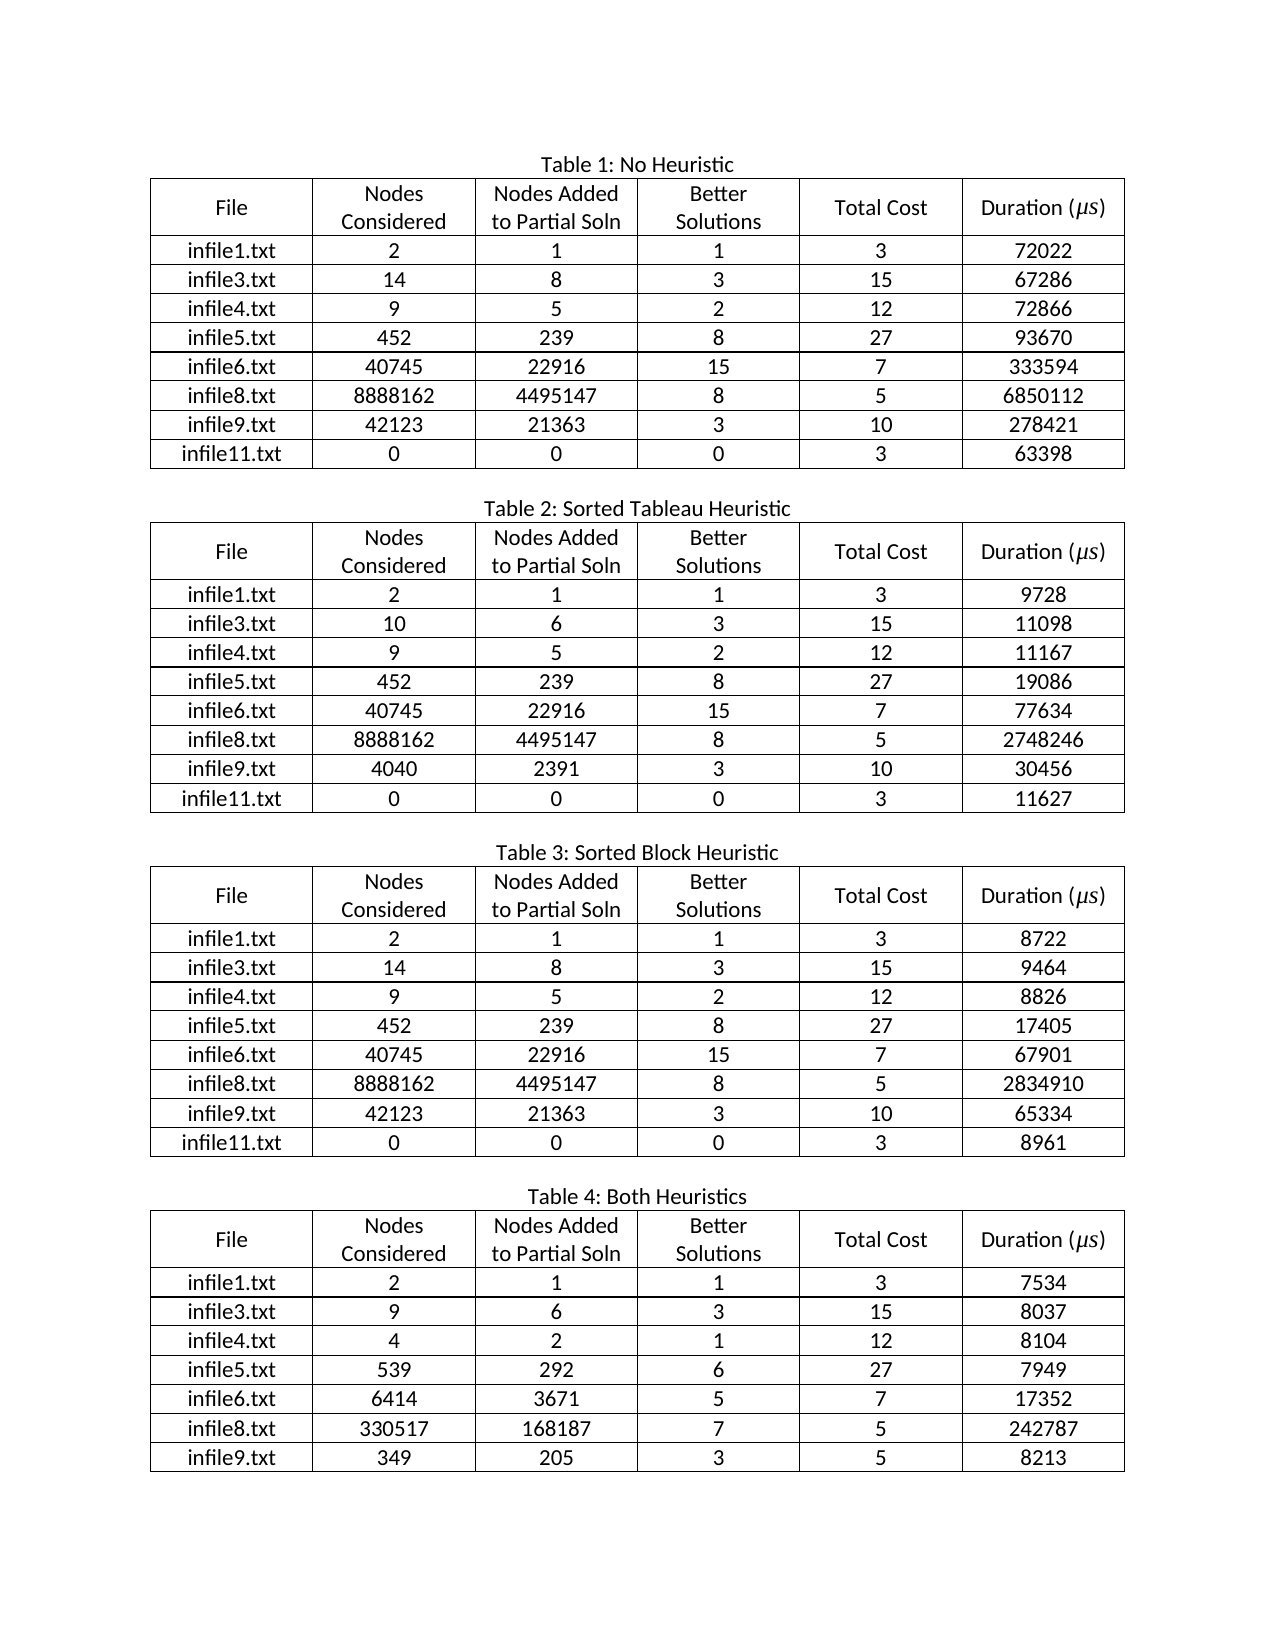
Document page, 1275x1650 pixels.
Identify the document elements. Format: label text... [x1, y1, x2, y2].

table_cell 72866 [963, 294, 1124, 322]
table_cell 205 [476, 1443, 637, 1471]
table_cell 30456 [963, 755, 1124, 783]
table_cell 0 [313, 784, 475, 812]
table_cell 452 [313, 1011, 475, 1039]
table_cell 10 [800, 755, 962, 783]
table_cell 22916 [476, 696, 637, 724]
table_cell 2 [313, 236, 475, 264]
table_cell infile11.txt [151, 784, 312, 812]
table_cell 3 [800, 440, 962, 468]
table_cell 8 [638, 1011, 799, 1039]
table_header Better Solutions [638, 1211, 799, 1267]
table_cell 3 [800, 1128, 962, 1156]
table_cell 40745 [313, 696, 475, 724]
table_cell 15 [800, 1298, 962, 1325]
table_cell 1 [638, 924, 799, 952]
table_cell 3 [800, 784, 962, 812]
table_cell 11167 [963, 638, 1124, 666]
table_cell 8888162 [313, 1070, 475, 1098]
table_cell 349 [313, 1443, 475, 1471]
table_cell 0 [476, 1128, 637, 1156]
table_cell infile9.txt [151, 1443, 312, 1471]
table_cell 42123 [313, 411, 475, 438]
table_header Nodes Added to Partial Soln [476, 523, 637, 579]
table_cell 4495147 [476, 1070, 637, 1098]
table_cell 8 [476, 953, 637, 981]
table_header Nodes Added to Partial Soln [476, 179, 637, 235]
table_cell infile5.txt [151, 323, 312, 351]
text Table 3: Sorted Block Heuristic [150, 838, 1125, 866]
table_header Nodes Considered [313, 179, 475, 235]
table_cell infile5.txt [151, 1011, 312, 1039]
table_cell 5 [476, 638, 637, 666]
table_cell 9464 [963, 953, 1124, 981]
table_cell 3 [800, 924, 962, 952]
table_cell infile6.txt [151, 696, 312, 724]
table_cell infile5.txt [151, 1356, 312, 1383]
table_cell 2 [638, 294, 799, 322]
table_header File [151, 179, 312, 235]
table_cell 452 [313, 323, 475, 351]
table_header Total Cost [800, 179, 962, 235]
table_cell infile3.txt [151, 1298, 312, 1325]
table_cell 2 [638, 983, 799, 1010]
text Table 1: No Heuristic [150, 150, 1125, 178]
table_cell 0 [476, 440, 637, 468]
table_cell 7 [800, 696, 962, 724]
table_cell 0 [638, 1128, 799, 1156]
table_cell infile4.txt [151, 983, 312, 1010]
table_cell 40745 [313, 353, 475, 380]
table_cell infile4.txt [151, 1326, 312, 1354]
table_cell 8961 [963, 1128, 1124, 1156]
table_cell 8888162 [313, 726, 475, 753]
table_cell infile8.txt [151, 381, 312, 409]
table_cell 67901 [963, 1041, 1124, 1068]
table_cell 6 [476, 1298, 637, 1325]
table_cell 15 [800, 953, 962, 981]
table_header Nodes Added to Partial Soln [476, 867, 637, 923]
table_cell infile9.txt [151, 411, 312, 438]
table_cell 7 [800, 1041, 962, 1068]
table_cell 5 [476, 983, 637, 1010]
table_cell 22916 [476, 353, 637, 380]
table_cell 239 [476, 323, 637, 351]
table_cell 239 [476, 668, 637, 695]
table_cell 1 [476, 1268, 637, 1296]
table_cell 9 [313, 294, 475, 322]
table_cell 1 [476, 924, 637, 952]
table_header File [151, 1211, 312, 1267]
table_cell 27 [800, 323, 962, 351]
table_cell 8722 [963, 924, 1124, 952]
table_cell 3 [800, 580, 962, 608]
table_cell 0 [638, 784, 799, 812]
table_cell 15 [800, 609, 962, 637]
table_cell 539 [313, 1356, 475, 1383]
table_cell 9 [313, 638, 475, 666]
table_cell 8 [638, 668, 799, 695]
table_cell 1 [638, 580, 799, 608]
table_cell 14 [313, 265, 475, 293]
text Table 2: Sorted Tableau Heuristic [150, 494, 1125, 522]
table_header Duration () [963, 179, 1124, 235]
table_header Nodes Considered [313, 867, 475, 923]
table_cell 2 [313, 1268, 475, 1296]
table_cell 5 [800, 381, 962, 409]
table_cell 3 [638, 609, 799, 637]
table_header File [151, 867, 312, 923]
table_cell infile9.txt [151, 755, 312, 783]
table_cell 3671 [476, 1385, 637, 1413]
table_cell 278421 [963, 411, 1124, 438]
table_cell 3 [638, 755, 799, 783]
table_cell 19086 [963, 668, 1124, 695]
table_cell 8826 [963, 983, 1124, 1010]
table_cell 333594 [963, 353, 1124, 380]
table_cell 12 [800, 1326, 962, 1354]
table_header File [151, 523, 312, 579]
table_cell 15 [638, 353, 799, 380]
table_cell 452 [313, 668, 475, 695]
table_cell 3 [638, 411, 799, 438]
table_cell 27 [800, 1011, 962, 1039]
table_cell infile1.txt [151, 924, 312, 952]
table_cell 10 [800, 411, 962, 438]
table_cell 2 [313, 924, 475, 952]
table_cell 0 [313, 440, 475, 468]
table_cell infile1.txt [151, 236, 312, 264]
table_cell 8 [476, 265, 637, 293]
table_header Total Cost [800, 1211, 962, 1267]
table_cell 11627 [963, 784, 1124, 812]
table_cell 10 [800, 1099, 962, 1127]
table_cell 21363 [476, 411, 637, 438]
table_cell infile11.txt [151, 1128, 312, 1156]
table_cell 8 [638, 726, 799, 753]
table_cell 5 [800, 1414, 962, 1442]
table_header Nodes Considered [313, 1211, 475, 1267]
table_cell infile3.txt [151, 609, 312, 637]
table_cell 2391 [476, 755, 637, 783]
table_cell 15 [638, 1041, 799, 1068]
table_cell 5 [800, 1070, 962, 1098]
table_cell infile8.txt [151, 1414, 312, 1442]
table_cell 292 [476, 1356, 637, 1383]
table_cell 239 [476, 1011, 637, 1039]
table_cell infile4.txt [151, 638, 312, 666]
table_cell infile8.txt [151, 726, 312, 753]
table_cell infile3.txt [151, 953, 312, 981]
table_header Nodes Added to Partial Soln [476, 1211, 637, 1267]
table_cell 3 [638, 1298, 799, 1325]
table_header Duration () [963, 1211, 1124, 1267]
table_cell 17352 [963, 1385, 1124, 1413]
table_cell 168187 [476, 1414, 637, 1442]
table_cell 8037 [963, 1298, 1124, 1325]
table_cell 63398 [963, 440, 1124, 468]
table_cell 7949 [963, 1356, 1124, 1383]
table_cell 1 [476, 580, 637, 608]
table_cell 4 [313, 1326, 475, 1354]
table_cell 2 [638, 638, 799, 666]
table_cell 6 [638, 1356, 799, 1383]
table_cell 27 [800, 1356, 962, 1383]
table_cell 65334 [963, 1099, 1124, 1127]
table_cell 3 [800, 236, 962, 264]
table_cell 3 [638, 953, 799, 981]
table_cell 67286 [963, 265, 1124, 293]
table_cell 21363 [476, 1099, 637, 1127]
table_cell 8104 [963, 1326, 1124, 1354]
table_cell 40745 [313, 1041, 475, 1068]
table_cell 42123 [313, 1099, 475, 1127]
table_header Total Cost [800, 867, 962, 923]
table_cell 7 [638, 1414, 799, 1442]
table_cell 8 [638, 1070, 799, 1098]
table_cell 12 [800, 638, 962, 666]
table_cell 2834910 [963, 1070, 1124, 1098]
table_cell infile11.txt [151, 440, 312, 468]
table_cell 10 [313, 609, 475, 637]
table_cell 12 [800, 983, 962, 1010]
table_cell infile6.txt [151, 353, 312, 380]
table_cell 4040 [313, 755, 475, 783]
table_cell 8 [638, 381, 799, 409]
table_cell 72022 [963, 236, 1124, 264]
table_header Duration () [963, 523, 1124, 579]
table_header Better Solutions [638, 523, 799, 579]
table_cell 77634 [963, 696, 1124, 724]
table_cell infile6.txt [151, 1041, 312, 1068]
table_cell 15 [800, 265, 962, 293]
table_cell 5 [638, 1385, 799, 1413]
table_cell 4495147 [476, 726, 637, 753]
table_cell 3 [800, 1268, 962, 1296]
table_cell 2 [313, 580, 475, 608]
table_cell infile8.txt [151, 1070, 312, 1098]
table_cell 1 [638, 1326, 799, 1354]
table_cell 11098 [963, 609, 1124, 637]
table_cell 8888162 [313, 381, 475, 409]
table_header Better Solutions [638, 867, 799, 923]
table_cell infile6.txt [151, 1385, 312, 1413]
table_cell infile1.txt [151, 1268, 312, 1296]
table_header Nodes Considered [313, 523, 475, 579]
table_header Better Solutions [638, 179, 799, 235]
table_cell 7534 [963, 1268, 1124, 1296]
table_header Duration () [963, 867, 1124, 923]
table_cell infile5.txt [151, 668, 312, 695]
table_cell 8 [638, 323, 799, 351]
table_cell 1 [638, 236, 799, 264]
table_cell 9728 [963, 580, 1124, 608]
table_cell 4495147 [476, 381, 637, 409]
table_cell 93670 [963, 323, 1124, 351]
table_cell 7 [800, 1385, 962, 1413]
table_cell 3 [638, 1099, 799, 1127]
text Table 4: Both Heuristics [150, 1182, 1125, 1210]
table_cell 27 [800, 668, 962, 695]
table_cell 17405 [963, 1011, 1124, 1039]
table_cell 15 [638, 696, 799, 724]
table_cell 5 [476, 294, 637, 322]
table_cell 0 [476, 784, 637, 812]
table_cell 0 [638, 440, 799, 468]
table_cell infile1.txt [151, 580, 312, 608]
table_cell 1 [638, 1268, 799, 1296]
table_cell 8213 [963, 1443, 1124, 1471]
table_cell 3 [638, 1443, 799, 1471]
table_cell infile3.txt [151, 265, 312, 293]
table_cell 2748246 [963, 726, 1124, 753]
table_cell 9 [313, 983, 475, 1010]
table_cell 5 [800, 1443, 962, 1471]
table_cell 2 [476, 1326, 637, 1354]
table_cell infile4.txt [151, 294, 312, 322]
table_cell 22916 [476, 1041, 637, 1068]
table_cell 9 [313, 1298, 475, 1325]
table_cell 242787 [963, 1414, 1124, 1442]
table_cell 6 [476, 609, 637, 637]
table_cell 0 [313, 1128, 475, 1156]
table_cell 1 [476, 236, 637, 264]
table_cell 14 [313, 953, 475, 981]
table_cell 12 [800, 294, 962, 322]
table_cell 6414 [313, 1385, 475, 1413]
table_cell 330517 [313, 1414, 475, 1442]
table_header Total Cost [800, 523, 962, 579]
table_cell infile9.txt [151, 1099, 312, 1127]
table_cell 5 [800, 726, 962, 753]
table_cell 6850112 [963, 381, 1124, 409]
table_cell 3 [638, 265, 799, 293]
table_cell 7 [800, 353, 962, 380]
